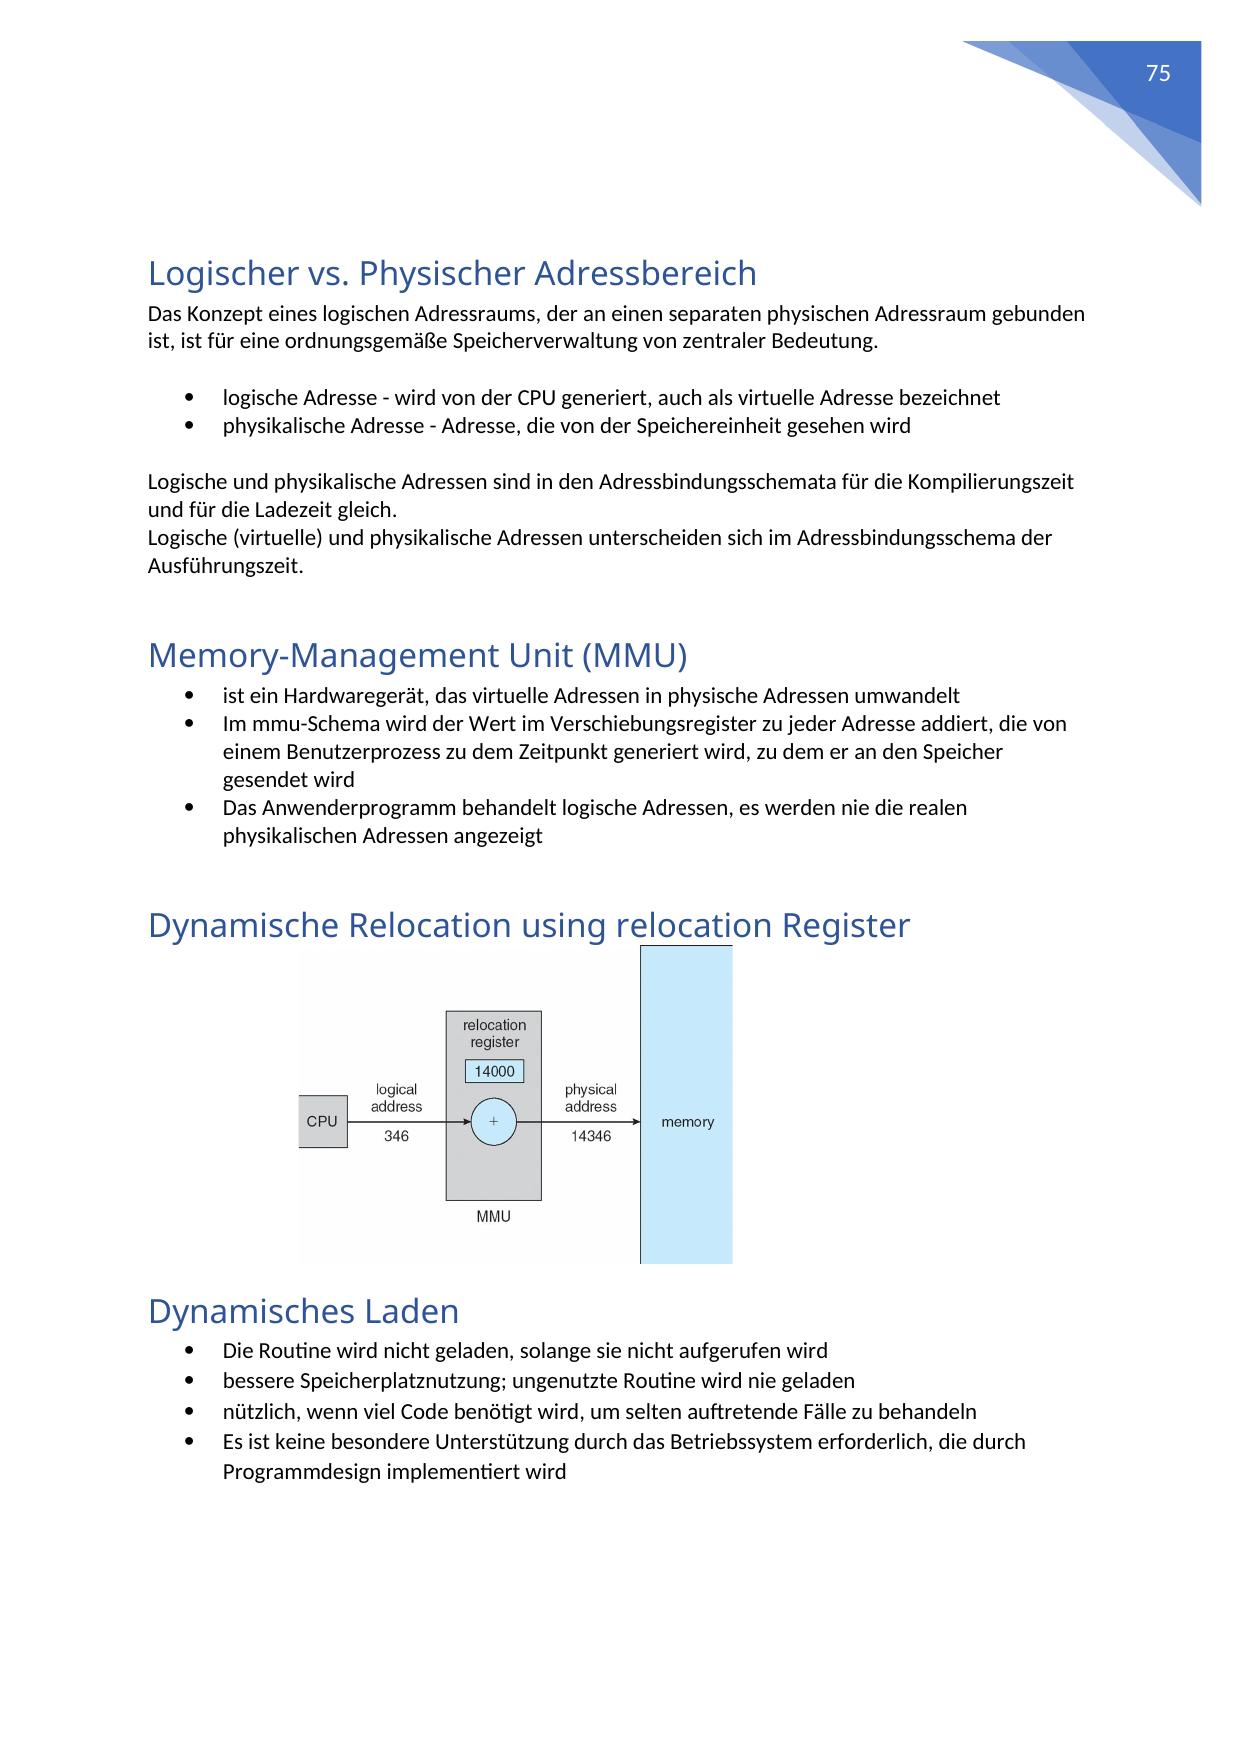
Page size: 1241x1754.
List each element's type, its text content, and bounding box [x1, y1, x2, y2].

text Logische und physikalische Adressen sind in den Adressbindungsschemata für die Kompilierungszeit und für die Ladezeit gleich. [148, 467, 1093, 523]
list bessere Speicherplatznutzung; ungenutzte Routine wird nie geladen [185, 1367, 1093, 1394]
list Im mmu-Schema wird der Wert im Verschiebungsregister zu jeder Adresse addiert, die von einem Benutzerprozess zu dem Zeitpunkt generiert wird, zu dem er an den Speicher gesendet wird [185, 709, 1093, 793]
list Die Routine wird nicht geladen, solange sie nicht aufgerufen wird [185, 1336, 1093, 1364]
list ist ein Hardwaregerät, das virtuelle Adressen in physische Adressen umwandelt [185, 681, 1093, 709]
subtitle Memory-Management Unit (MMU) [148, 632, 1093, 677]
text Das Konzept eines logischen Adressraums, der an einen separaten physischen Adressraum gebunden ist, ist für eine ordnungsgemäße Speicherverwaltung von zentraler Bedeutung. [148, 299, 1093, 355]
list logische Adresse - wird von der CPU generiert, auch als virtuelle Adresse bezeichnet [185, 383, 1093, 411]
subtitle Dynamisches Laden [148, 1287, 1093, 1333]
picture [962, 41, 1202, 207]
list physikalische Adresse - Adresse, die von der Speichereinheit gesehen wird [185, 411, 1093, 439]
subtitle Dynamische Relocation using relocation Register [148, 902, 1093, 947]
list Das Anwenderprogramm behandelt logische Adressen, es werden nie die realen physikalischen Adressen angezeigt [185, 793, 1093, 849]
list nützlich, wenn viel Code benötigt wird, um selten auftretende Fälle zu behandeln [185, 1397, 1093, 1425]
subtitle Logischer vs. Physischer Adressbereich [148, 250, 1093, 295]
text Logische (virtuelle) und physikalische Adressen unterscheiden sich im Adressbindungsschema der Ausführungszeit. [148, 523, 1093, 579]
list Es ist keine besondere Unterstützung durch das Betriebssystem erforderlich, die durch Programmdesign implementiert wird [185, 1427, 1093, 1485]
